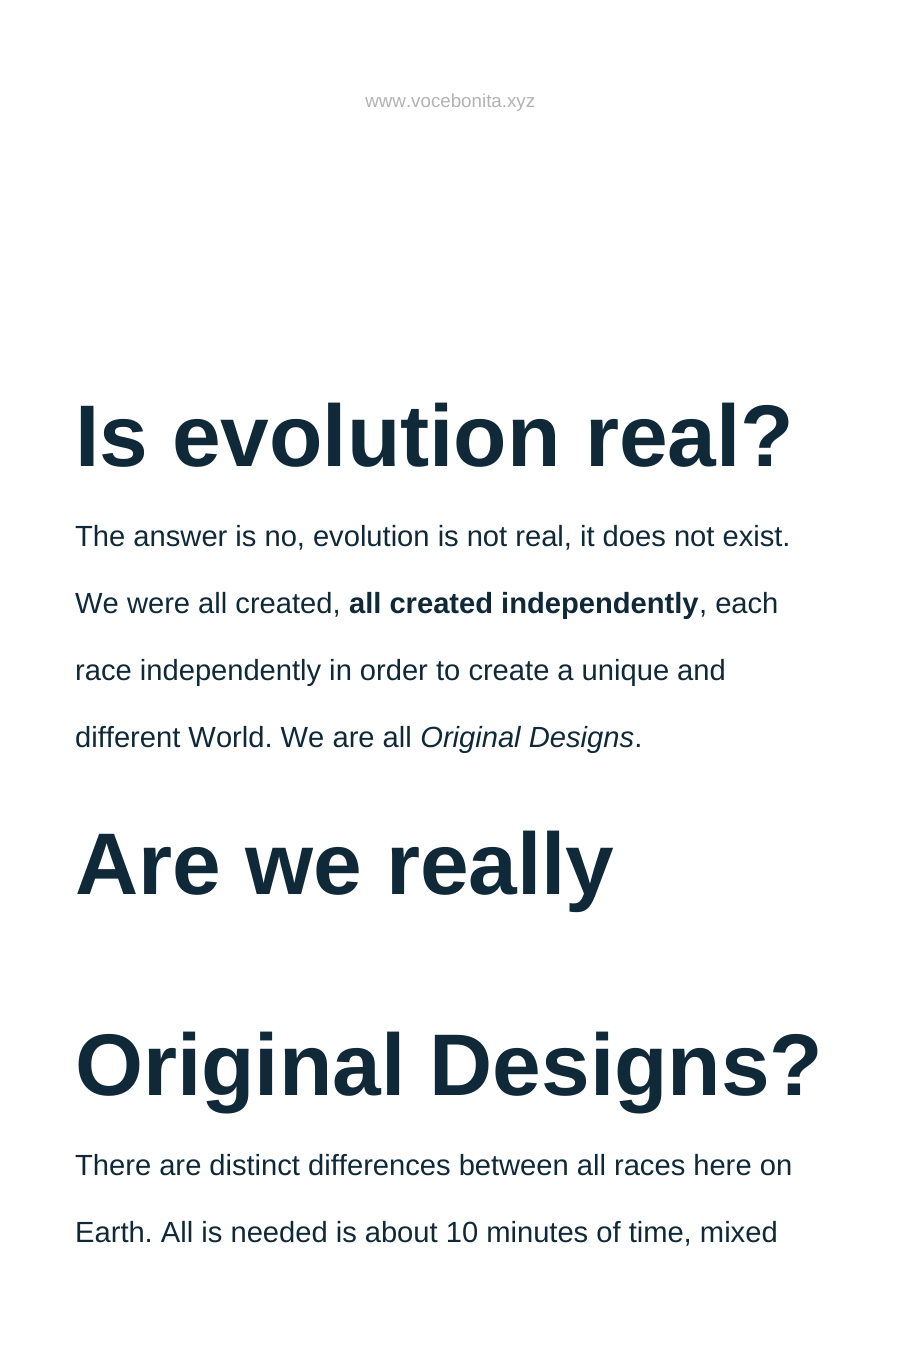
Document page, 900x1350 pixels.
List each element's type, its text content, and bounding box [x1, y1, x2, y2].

text www.vocebonita.xyz [75, 90, 825, 112]
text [75, 812, 825, 1248]
text Is evolution real? The answer is no, evolution is not real, it does not exist. We were all created, all created independently, each race independently in order to create a unique and different World. We are all Original Designs. [75, 384, 825, 754]
